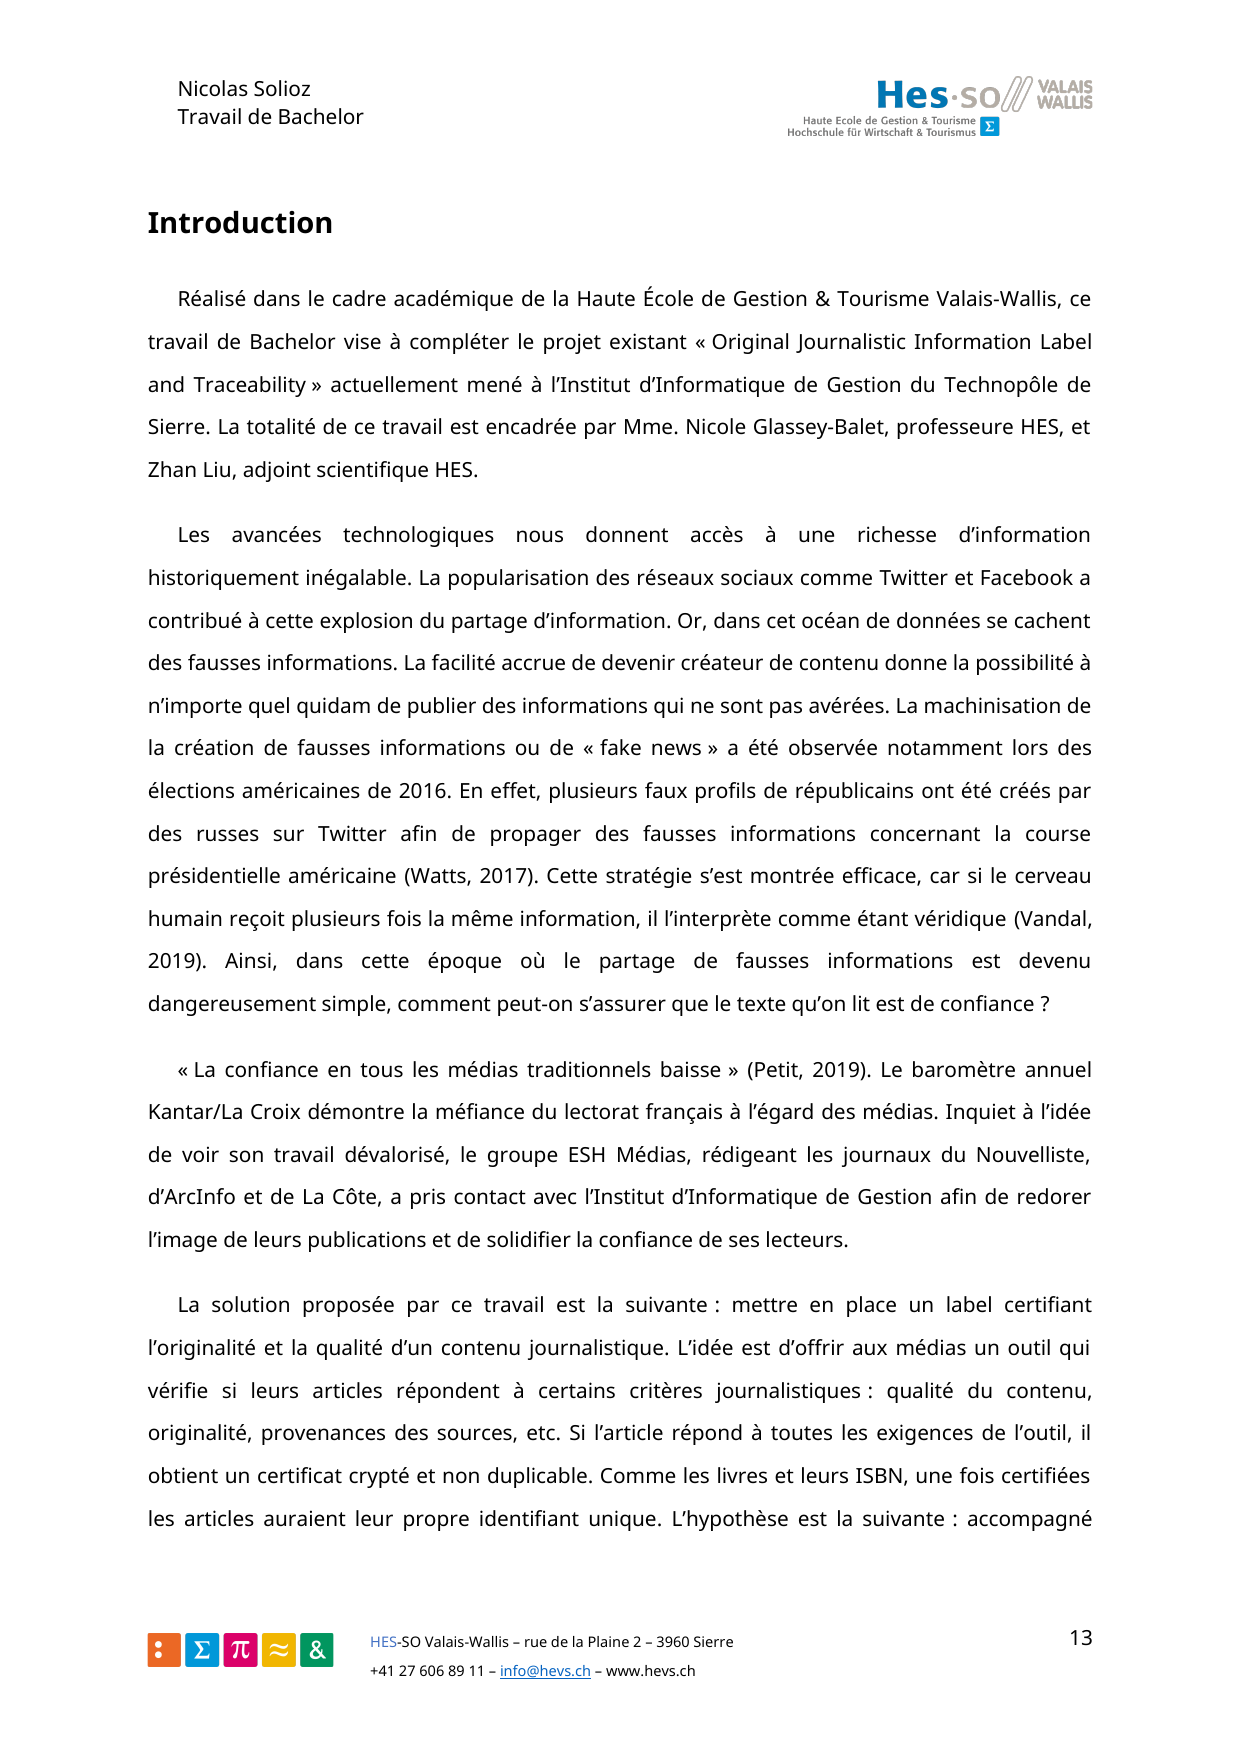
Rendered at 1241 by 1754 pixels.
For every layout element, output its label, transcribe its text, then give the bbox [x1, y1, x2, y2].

picture [196, 1654, 209, 1658]
picture [196, 1642, 202, 1652]
picture [219, 1633, 334, 1667]
picture [147, 1633, 185, 1667]
text Réalisé dans le cadre académique de la Haute École de Gestion & Tourisme Valais-Wallis, ce travail de Bachelor vise à compléter le projet existant « Original Journalistic Information Label and Traceability » actuellement mené à l’Institut d’Informatique de Gestion du Technopôle de Sierre. La totalité de ce travail est encadrée par Mme. Nicole Glassey-Balet, professeure HES, et Zhan Liu, adjoint scientifique HES. [148, 284, 1093, 483]
subtitle Introduction [148, 202, 1093, 242]
picture [788, 76, 1093, 136]
text « La confiance en tous les médias traditionnels baisse » . Le baromètre annuel Kantar/La Croix démontre la méfiance du lectorat français à l’égard des médias. Inquiet à l’idée de voir son travail dévalorisé, le groupe ESH Médias, rédigeant les journaux du Nouvelliste, d’ArcInfo et de La Côte, a pris contact avec l’Institut d’Informatique de Gestion afin de redorer l’image de leurs publications et de solidifier la confiance de ses lecteurs. [148, 1055, 1093, 1253]
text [148, 1291, 1093, 1532]
text Les avancées technologiques nous donnent accès à une richesse d’information historiquement inégalable. La popularisation des réseaux sociaux comme Twitter et Facebook a contribué à cette explosion du partage d’information. Or, dans cet océan de données se cachent des fausses informations. La facilité accrue de devenir créateur de contenu donne la possibilité à n’importe quel quidam de publier des informations qui ne sont pas avérées. La machinisation de la création de fausses informations ou de « fake news » a été observée notamment lors des élections américaines de 2016. En effet, plusieurs faux profils de républicains ont été créés par des russes sur Twitter afin de propager des fausses informations concernant la course présidentielle américaine . Cette stratégie s’est montrée efficace, car si le cerveau humain reçoit plusieurs fois la même information, il l’interprète comme étant véridique . Ainsi, dans cette époque où le partage de fausses informations est devenu dangereusement simple, comment peut-on s’assurer que le texte qu’on lit est de confiance ? [148, 521, 1093, 1018]
